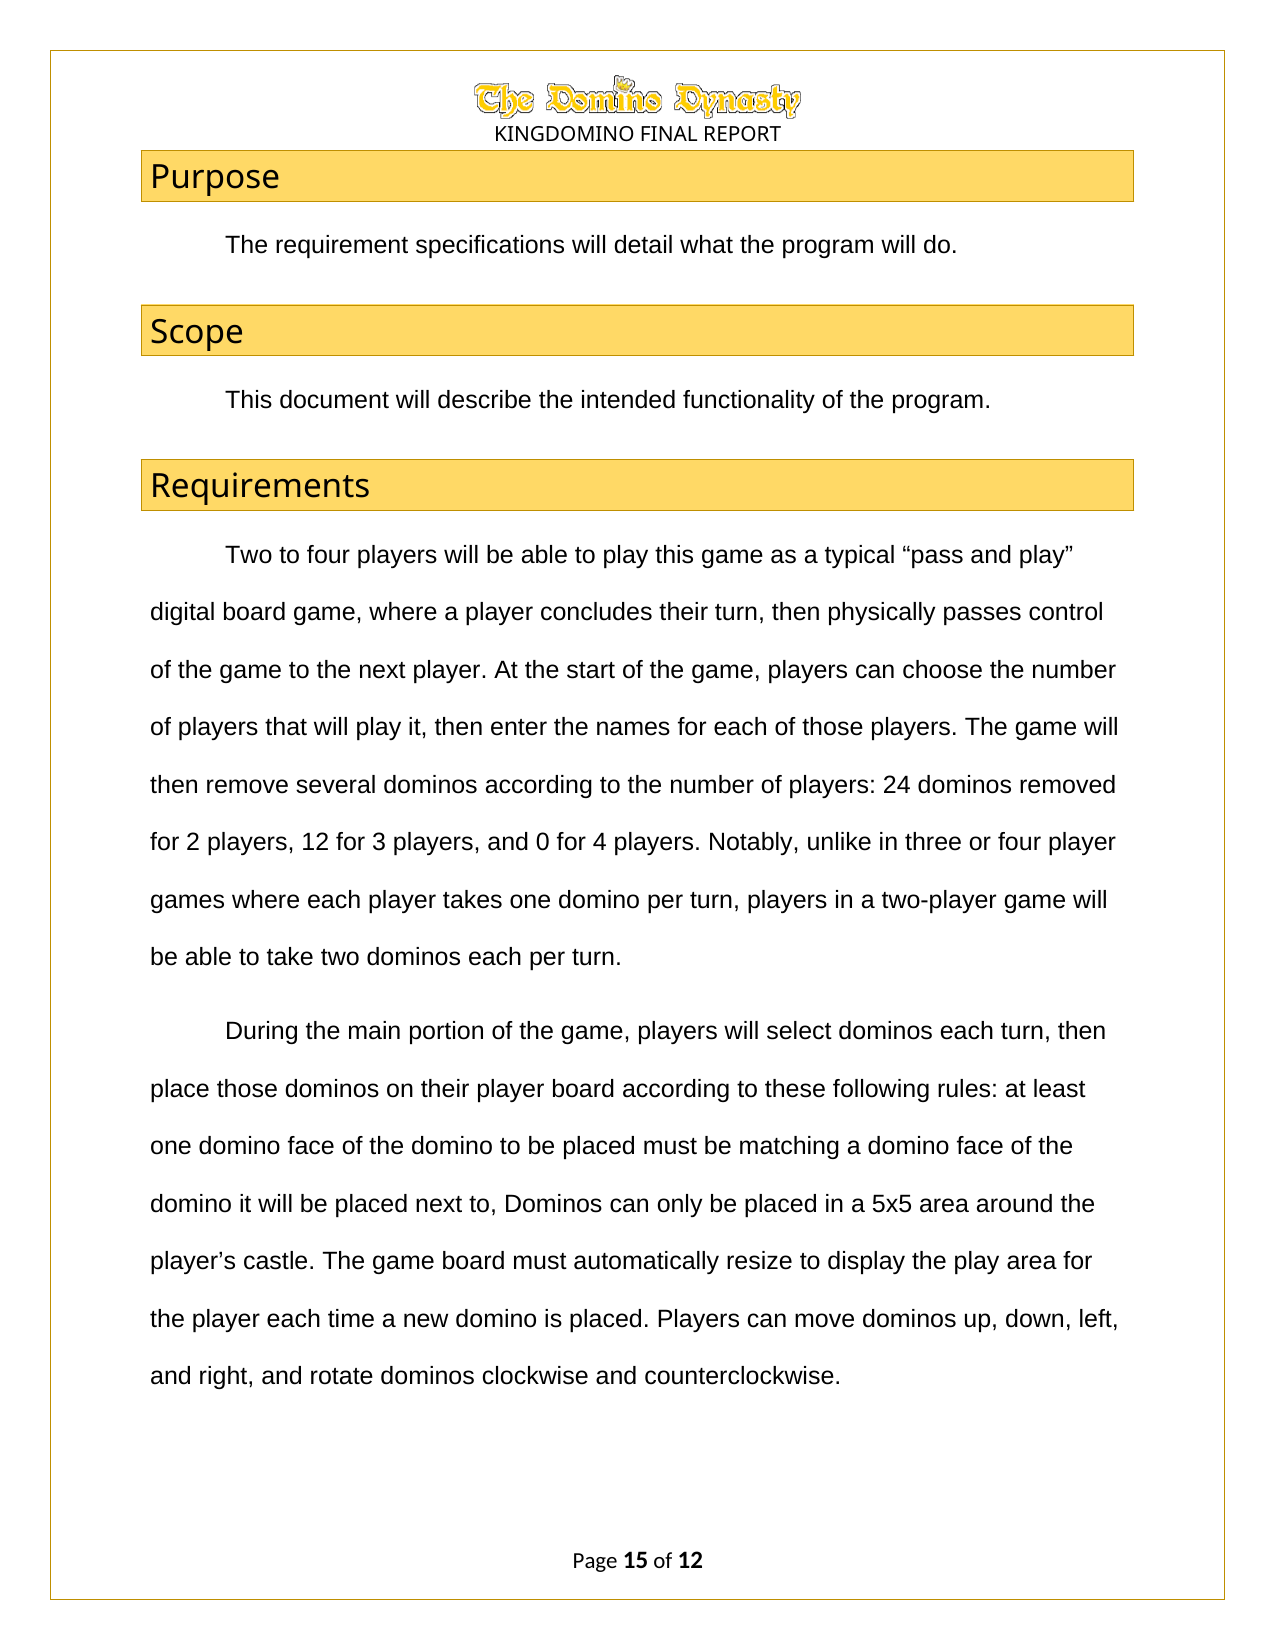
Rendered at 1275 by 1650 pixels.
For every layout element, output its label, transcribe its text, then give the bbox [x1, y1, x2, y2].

text During the main portion of the game, players will select dominos each turn, then place those dominos on their player board according to these following rules: at least one domino face of the domino to be placed must be matching a domino face of the domino it will be placed next to, Dominos can only be placed in a 5x5 area around the player’s castle. The game board must automatically resize to display the play area for the player each time a new domino is placed. Players can move dominos up, down, left, and right, and rotate dominos clockwise and counterclockwise. [150, 1016, 1125, 1390]
subtitle Scope [142, 306, 1133, 355]
text The requirement specifications will detail what the program will do. [150, 230, 1125, 259]
subtitle Purpose [142, 151, 1133, 201]
picture [470, 75, 805, 119]
text Two to four players will be able to play this game as a typical “pass and play” digital board game, where a player concludes their turn, then physically passes control of the game to the next player. At the start of the game, players can choose the number of players that will play it, then enter the names for each of those players. The game will then remove several dominos according to the number of players: 24 dominos removed for 2 players, 12 for 3 players, and 0 for 4 players. Notably, unlike in three or four player games where each player takes one domino per turn, players in a two-player game will be able to take two dominos each per turn. [150, 539, 1125, 971]
text This document will describe the intended functionality of the program. [150, 385, 1125, 414]
subtitle Requirements [142, 460, 1133, 510]
